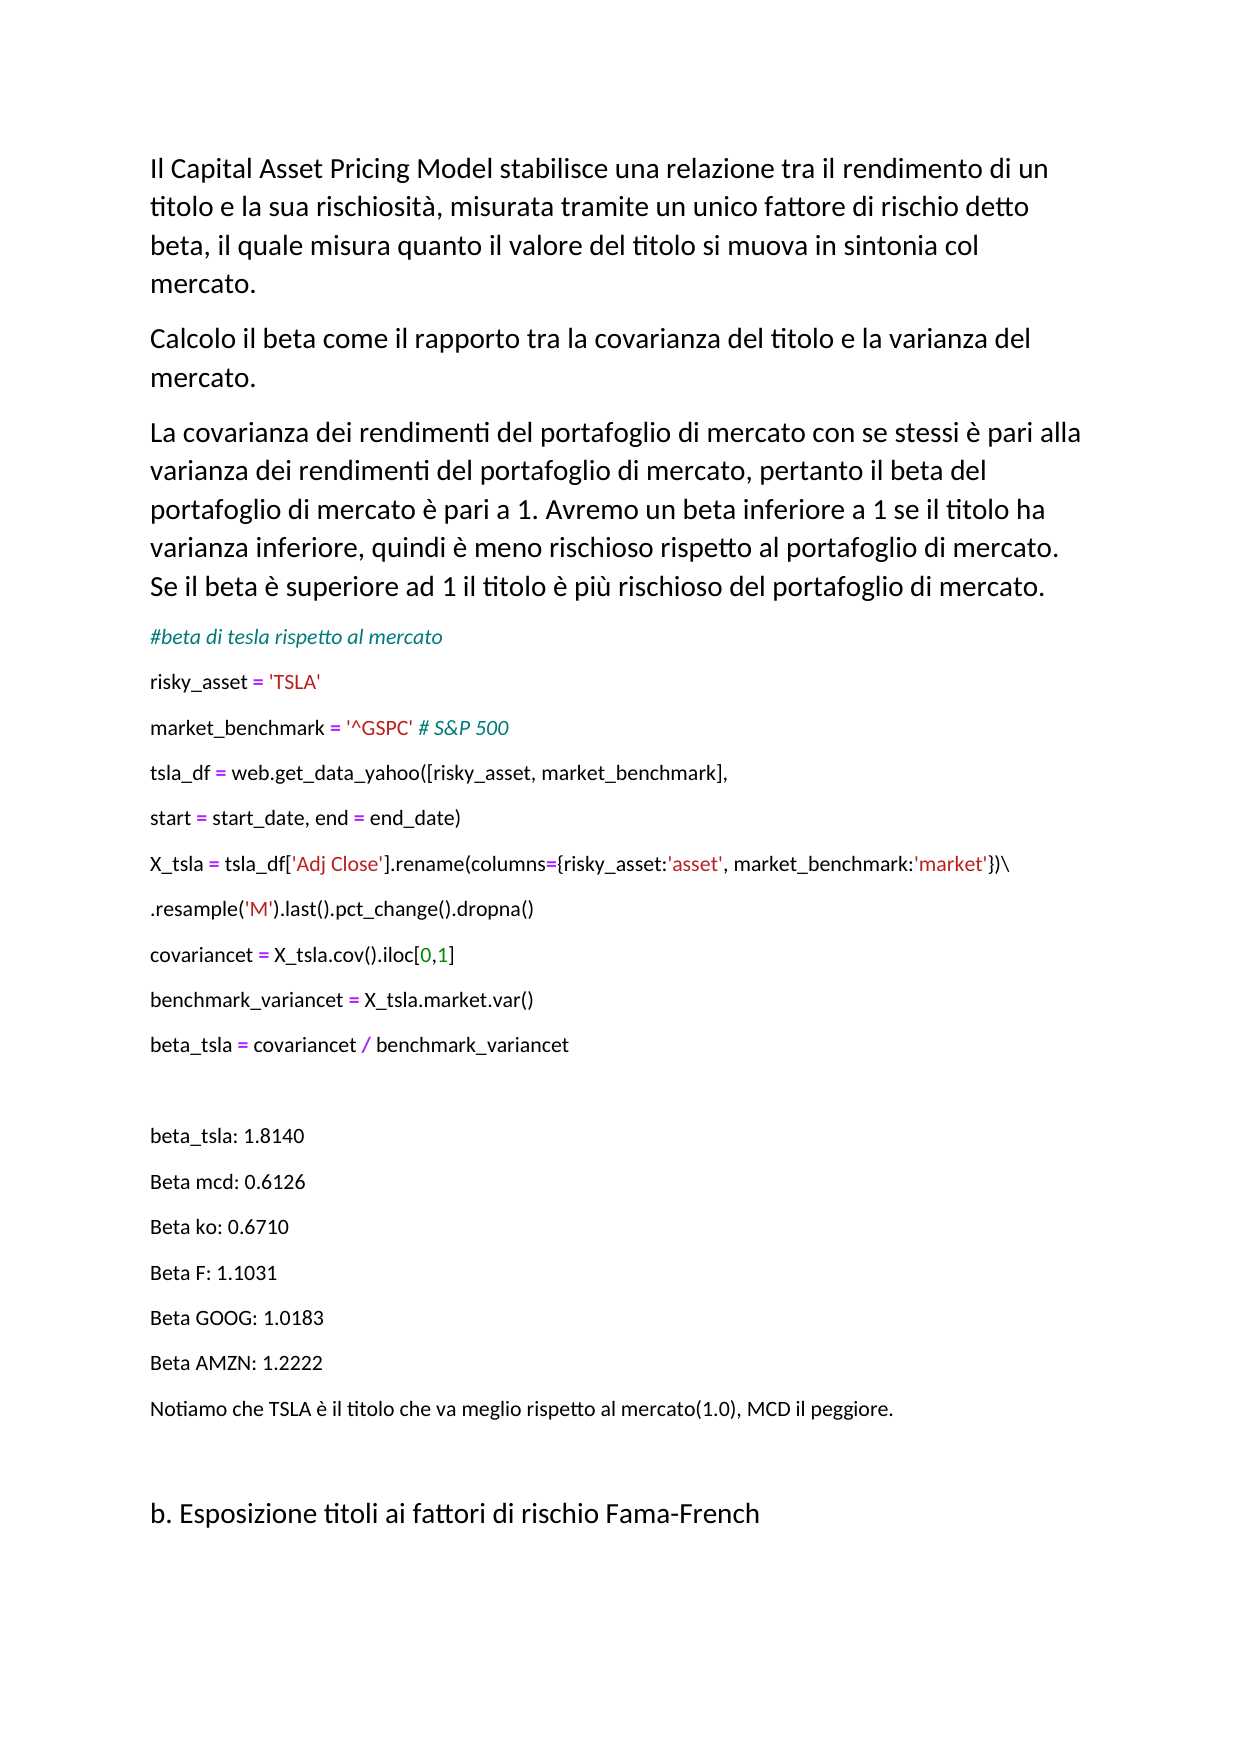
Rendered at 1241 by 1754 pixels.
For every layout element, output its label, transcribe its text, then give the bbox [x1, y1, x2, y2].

text Beta ko: 0.6710 [150, 1213, 1090, 1240]
text start = start_date, end = end_date) [150, 804, 1090, 831]
text risky_asset = 'TSLA' [150, 668, 1090, 695]
text #beta di tesla rispetto al mercato [150, 623, 1090, 649]
text benchmark_variancet = X_tsla.market.var() [150, 986, 1090, 1013]
text Notiamo che TSLA è il titolo che va meglio rispetto al mercato(1.0), MCD il peggiore. [150, 1395, 1090, 1422]
text market_benchmark = '^GSPC' # S&P 500 [150, 714, 1090, 740]
text covariancet = X_tsla.cov().iloc[0,1] [150, 941, 1090, 967]
text beta_tsla = covariancet / benchmark_variancet [150, 1032, 1090, 1058]
text beta_tsla: 1.8140 [150, 1122, 1090, 1149]
text La covarianza dei rendimenti del portafoglio di mercato con se stessi è pari alla varianza dei rendimenti del portafoglio di mercato, pertanto il beta del portafoglio di mercato è pari a 1. Avremo un beta inferiore a 1 se il titolo ha varianza inferiore, quindi è meno rischioso rispetto al portafoglio di mercato. Se il beta è superiore ad 1 il titolo è più rischioso del portafoglio di mercato. [150, 414, 1090, 603]
text X_tsla = tsla_df['Adj Close'].rename(columns={risky_asset:'asset', market_benchmark:'market'})\ [150, 850, 1090, 877]
text b. Esposizione titoli ai fattori di rischio Fama-French [150, 1495, 1090, 1531]
text Il Capital Asset Pricing Model stabilisce una relazione tra il rendimento di un titolo e la sua rischiosità, misurata tramite un unico fattore di rischio detto beta, il quale misura quanto il valore del titolo si muova in sintonia col mercato. [150, 150, 1090, 301]
text Beta F: 1.1031 [150, 1259, 1090, 1285]
text .resample('M').last().pct_change().dropna() [150, 895, 1090, 922]
text Beta AMZN: 1.2222 [150, 1349, 1090, 1376]
text Beta mcd: 0.6126 [150, 1168, 1090, 1194]
text Calcolo il beta come il rapporto tra la covarianza del titolo e la varianza del mercato. [150, 320, 1090, 394]
text tsla_df = web.get_data_yahoo([risky_asset, market_benchmark], [150, 759, 1090, 786]
text Beta GOOG: 1.0183 [150, 1304, 1090, 1331]
